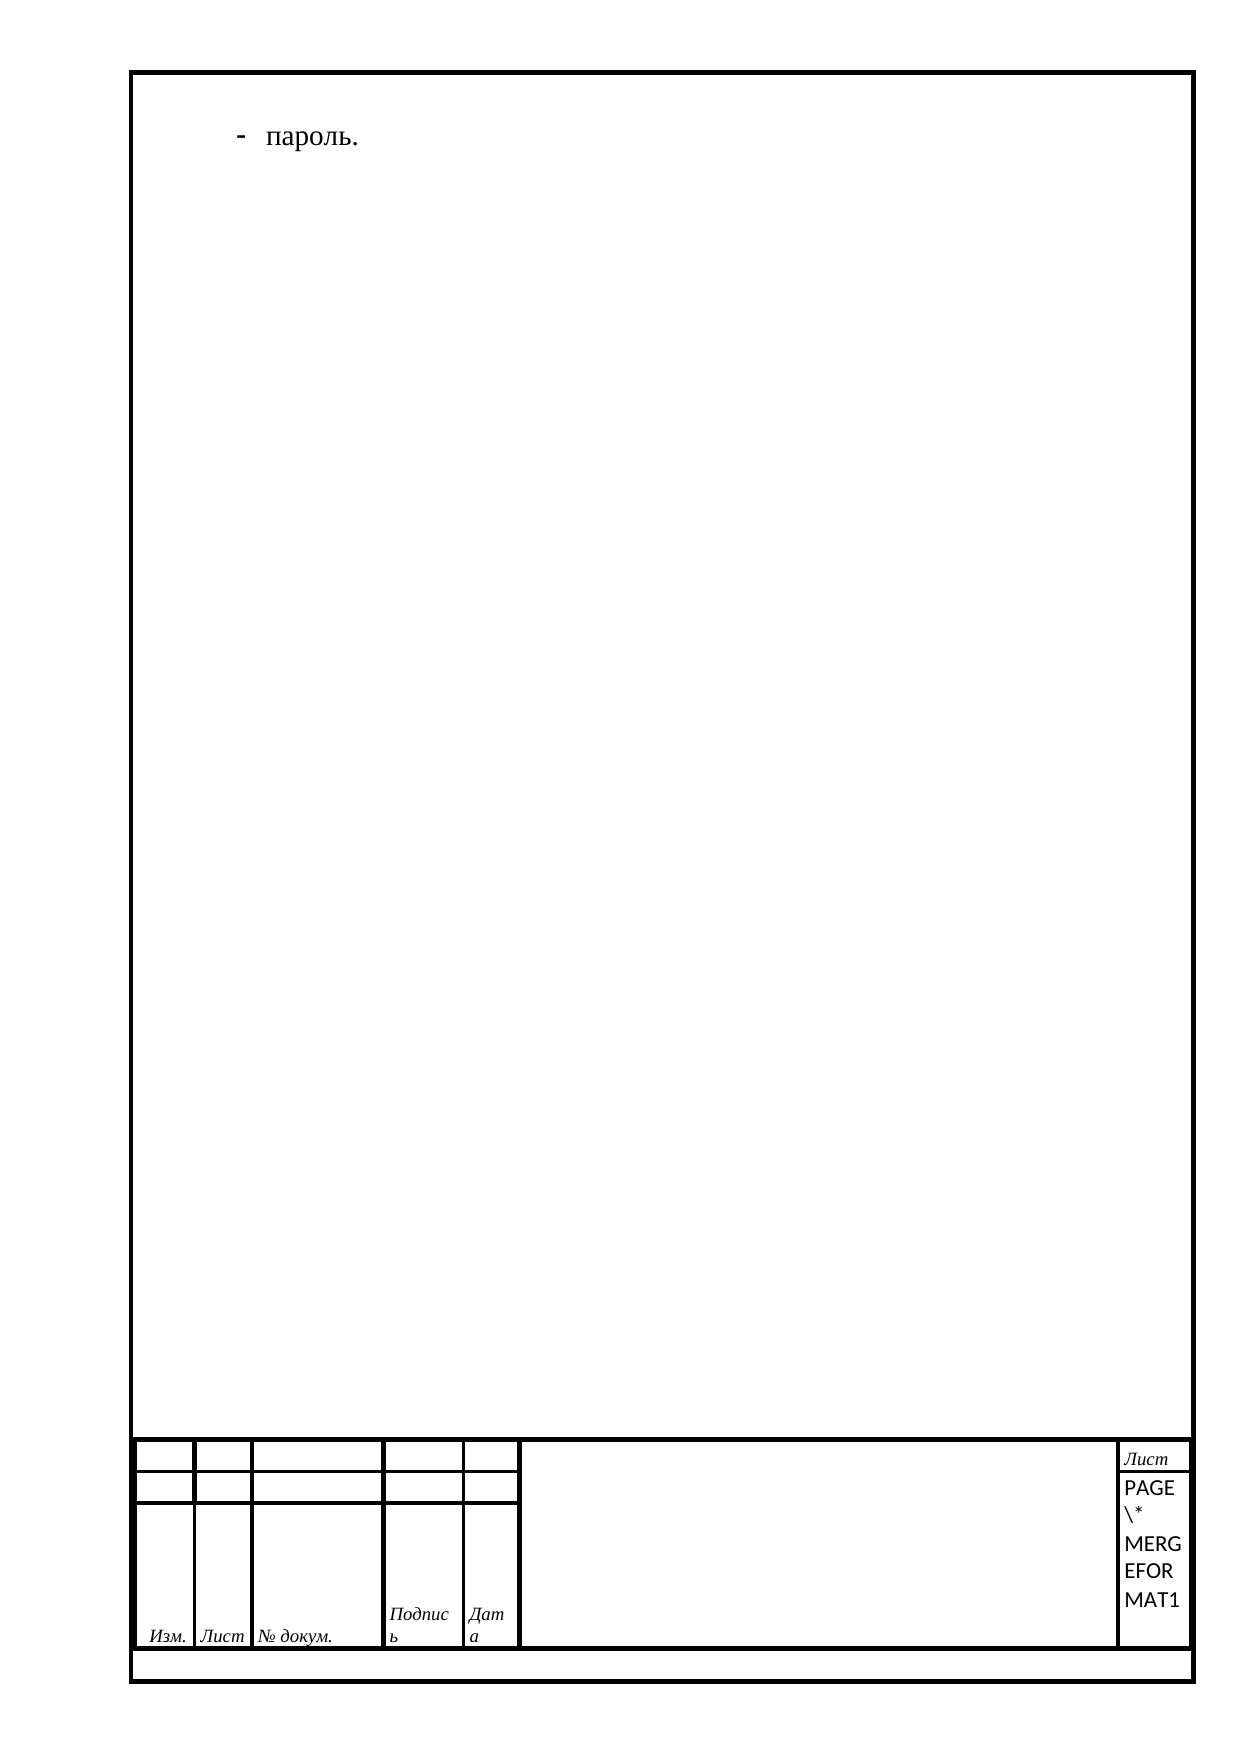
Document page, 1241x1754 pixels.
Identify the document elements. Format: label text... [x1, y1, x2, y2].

list пароль. [177, 118, 1152, 152]
